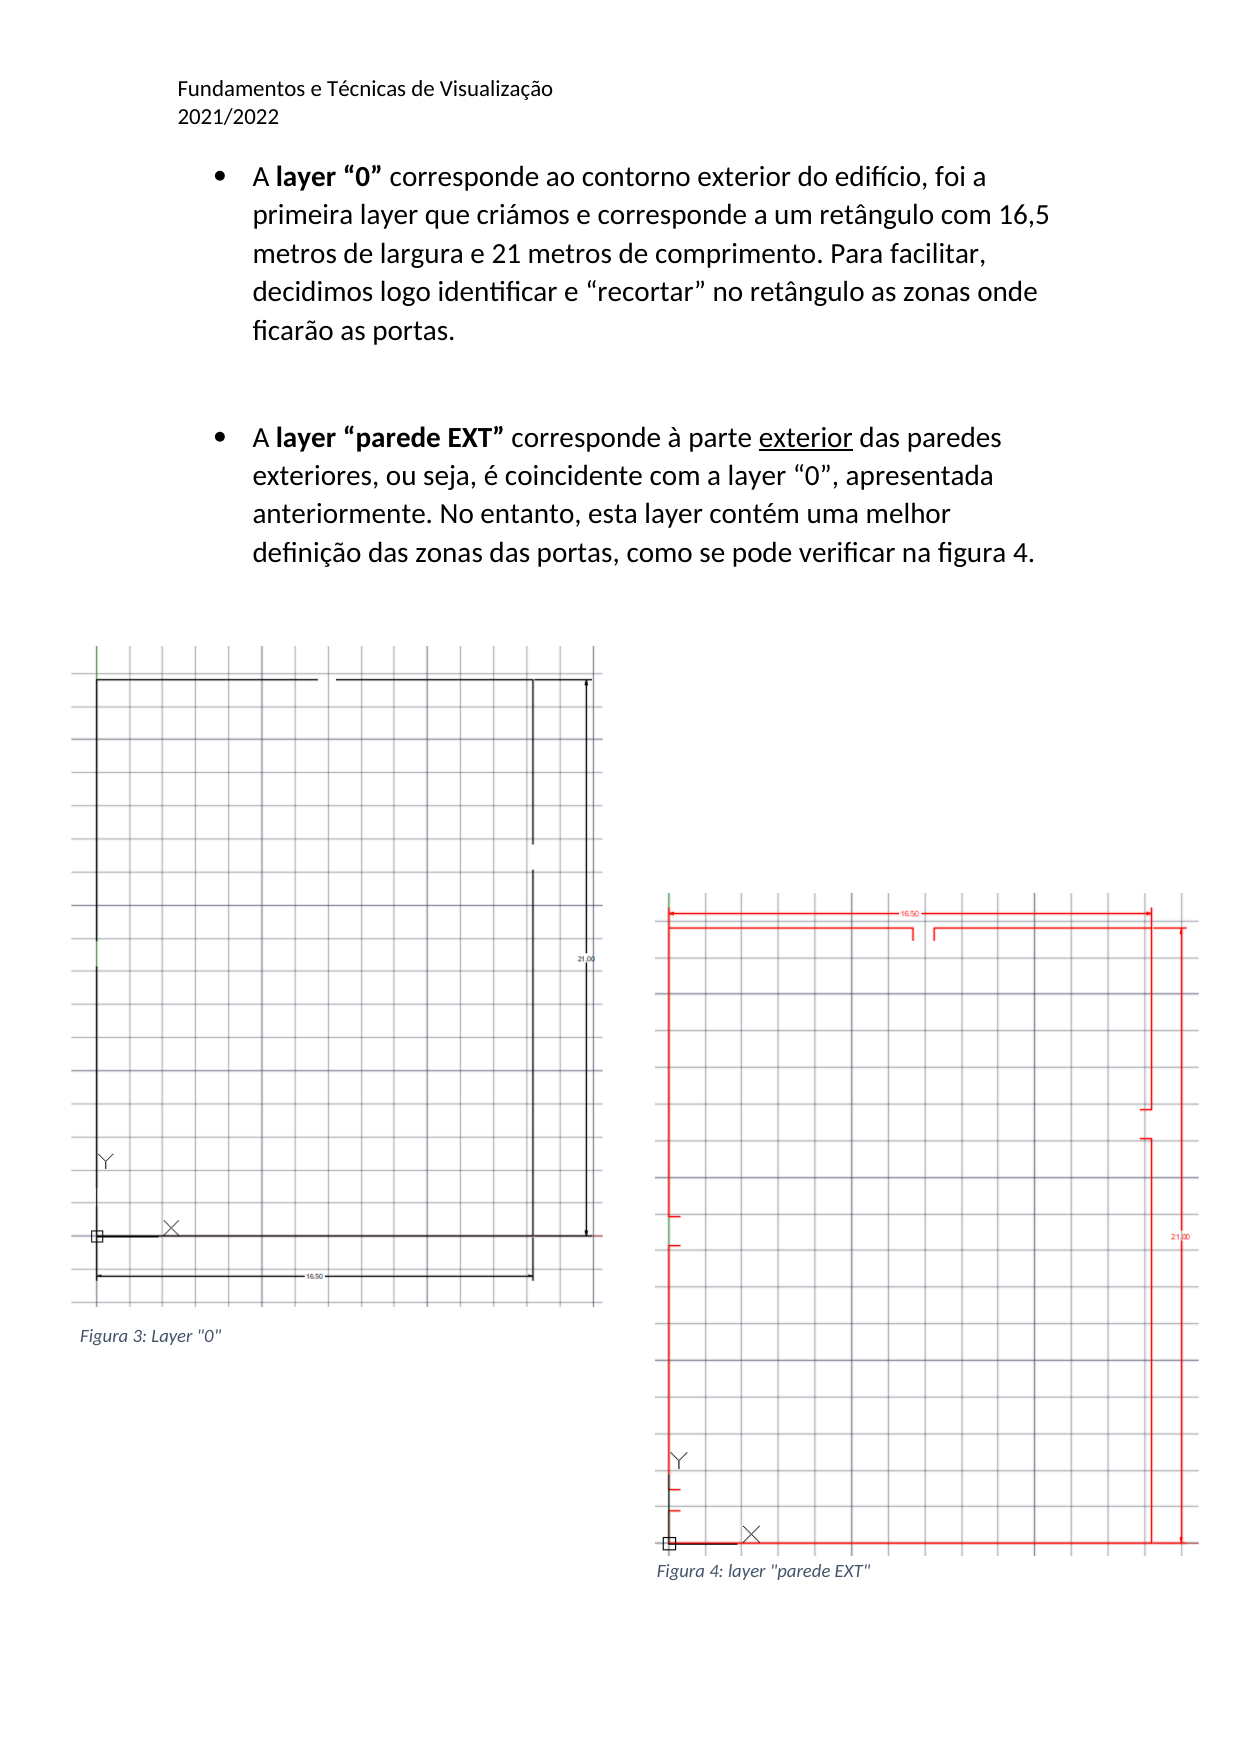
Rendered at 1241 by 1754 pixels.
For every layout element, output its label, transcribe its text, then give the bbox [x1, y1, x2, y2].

picture [71, 646, 603, 1307]
picture [655, 893, 1199, 1556]
list A layer “0” corresponde ao contorno exterior do edifício, foi a primeira layer que criámos e corresponde a um retângulo com 16,5 metros de largura e 21 metros de comprimento. Para facilitar, decidimos logo identificar e “recortar” no retângulo as zonas onde ficarão as portas. [215, 158, 1063, 347]
list A layer “parede EXT” corresponde à parte exterior das paredes exteriores, ou seja, é coincidente com a layer “0”, apresentada anteriormente. No entanto, esta layer contém uma melhor definição das zonas das portas, como se pode verificar na figura 4. [215, 419, 1063, 569]
